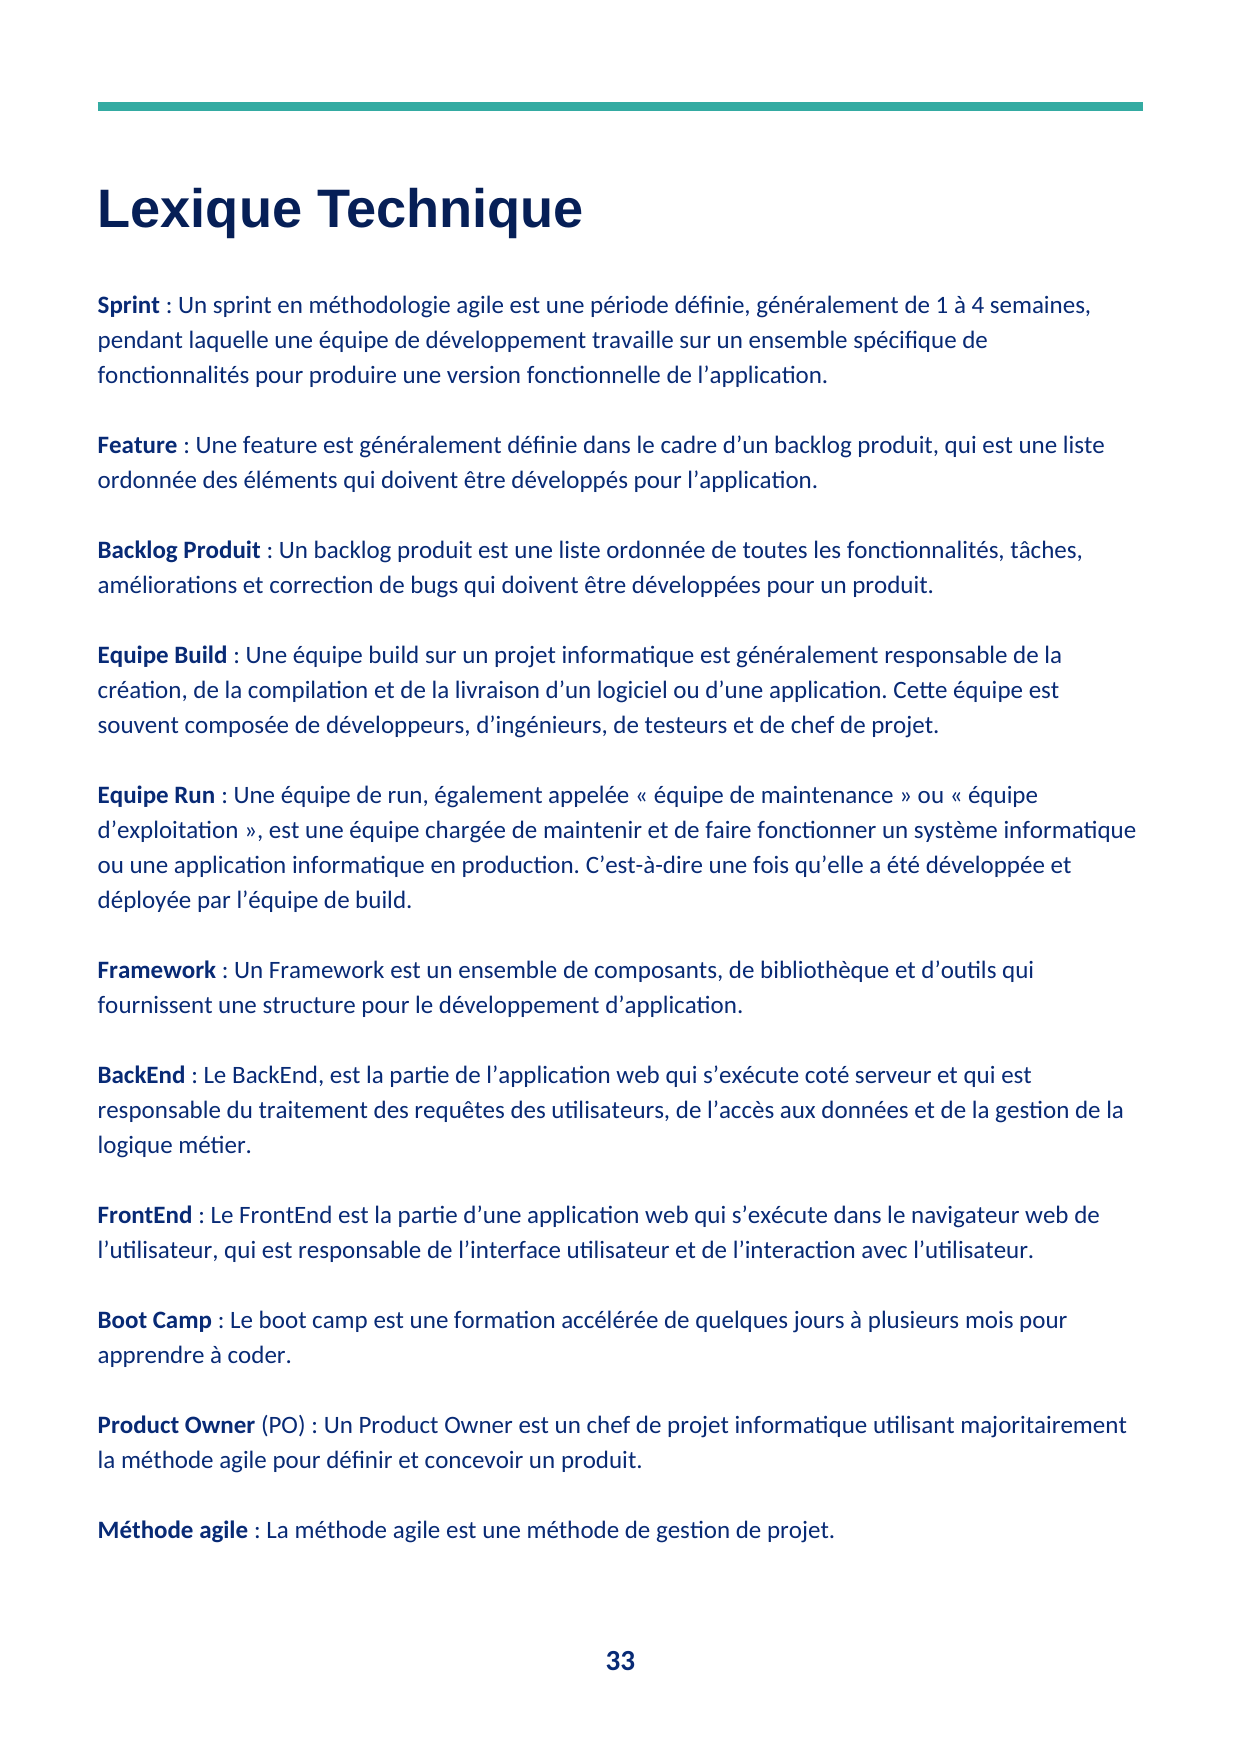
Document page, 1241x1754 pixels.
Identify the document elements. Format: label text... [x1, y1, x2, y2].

text BackEnd : Le BackEnd, est la partie de l’application web qui s’exécute coté serveur et qui est responsable du traitement des requêtes des utilisateurs, de l’accès aux données et de la gestion de la logique métier. [97, 1060, 1143, 1160]
text Product Owner (PO) : Un Product Owner est un chef de projet informatique utilisant majoritairement la méthode agile pour définir et concevoir un produit. [97, 1410, 1143, 1475]
text Equipe Build : Une équipe build sur un projet informatique est généralement responsable de la création, de la compilation et de la livraison d’un logiciel ou d’une application. Cette équipe est souvent composée de développeurs, d’ingénieurs, de testeurs et de chef de projet. [97, 640, 1143, 740]
text Méthode agile : La méthode agile est une méthode de gestion de projet. [97, 1515, 1143, 1545]
text Framework : Un Framework est un ensemble de composants, de bibliothèque et d’outils qui fournissent une structure pour le développement d’application. [97, 955, 1143, 1020]
subtitle Lexique Technique [97, 177, 1143, 239]
text Feature : Une feature est généralement définie dans le cadre d’un backlog produit, qui est une liste ordonnée des éléments qui doivent être développés pour l’application. [97, 430, 1143, 495]
text Sprint : Un sprint en méthodologie agile est une période définie, généralement de 1 à 4 semaines, pendant laquelle une équipe de développement travaille sur un ensemble spécifique de fonctionnalités pour produire une version fonctionnelle de l’application. [97, 290, 1143, 390]
text Equipe Run : Une équipe de run, également appelée « équipe de maintenance » ou « équipe d’exploitation », est une équipe chargée de maintenir et de faire fonctionner un système informatique ou une application informatique en production. C’est-à-dire une fois qu’elle a été développée et déployée par l’équipe de build. [97, 780, 1143, 915]
text FrontEnd : Le FrontEnd est la partie d’une application web qui s’exécute dans le navigateur web de l’utilisateur, qui est responsable de l’interface utilisateur et de l’interaction avec l’utilisateur. [97, 1200, 1143, 1265]
text Backlog Produit : Un backlog produit est une liste ordonnée de toutes les fonctionnalités, tâches, améliorations et correction de bugs qui doivent être développées pour un produit. [97, 535, 1143, 600]
text Boot Camp : Le boot camp est une formation accélérée de quelques jours à plusieurs mois pour apprendre à coder. [97, 1305, 1143, 1370]
